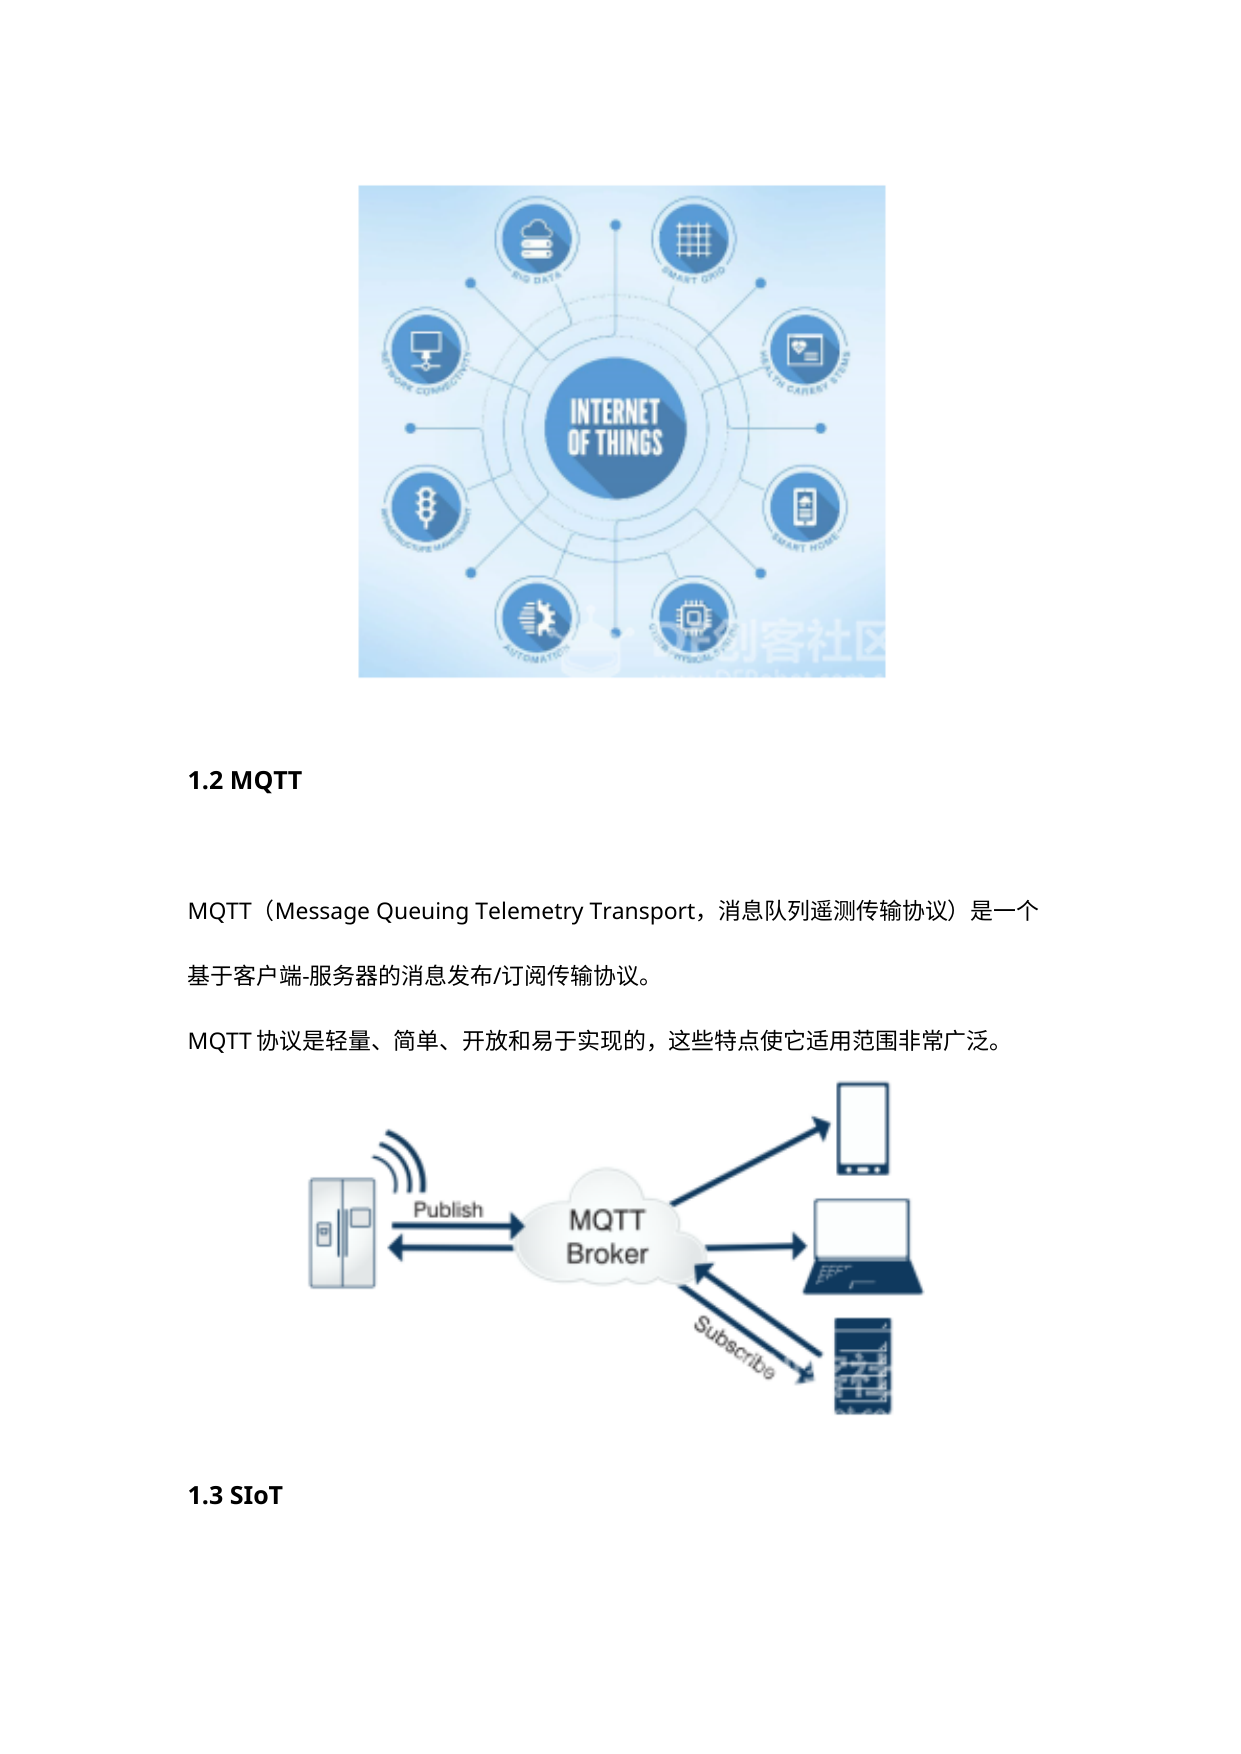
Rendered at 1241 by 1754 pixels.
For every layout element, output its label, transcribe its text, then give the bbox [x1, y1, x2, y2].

text 1.3 SIoT [187, 1462, 1053, 1592]
picture [332, 162, 909, 699]
text MQTT协议是轻量、简单、开放和易于实现的，这些特点使它适用范围非常广泛。 [187, 1007, 1053, 1072]
text MQTT（Message Queuing Telemetry Transport，消息队列遥测传输协议）是一个基于客户端-服务器的消息发布/订阅传输协议。 [187, 877, 1053, 1007]
picture [288, 1072, 952, 1434]
text 1.2 MQTT [187, 747, 1053, 877]
